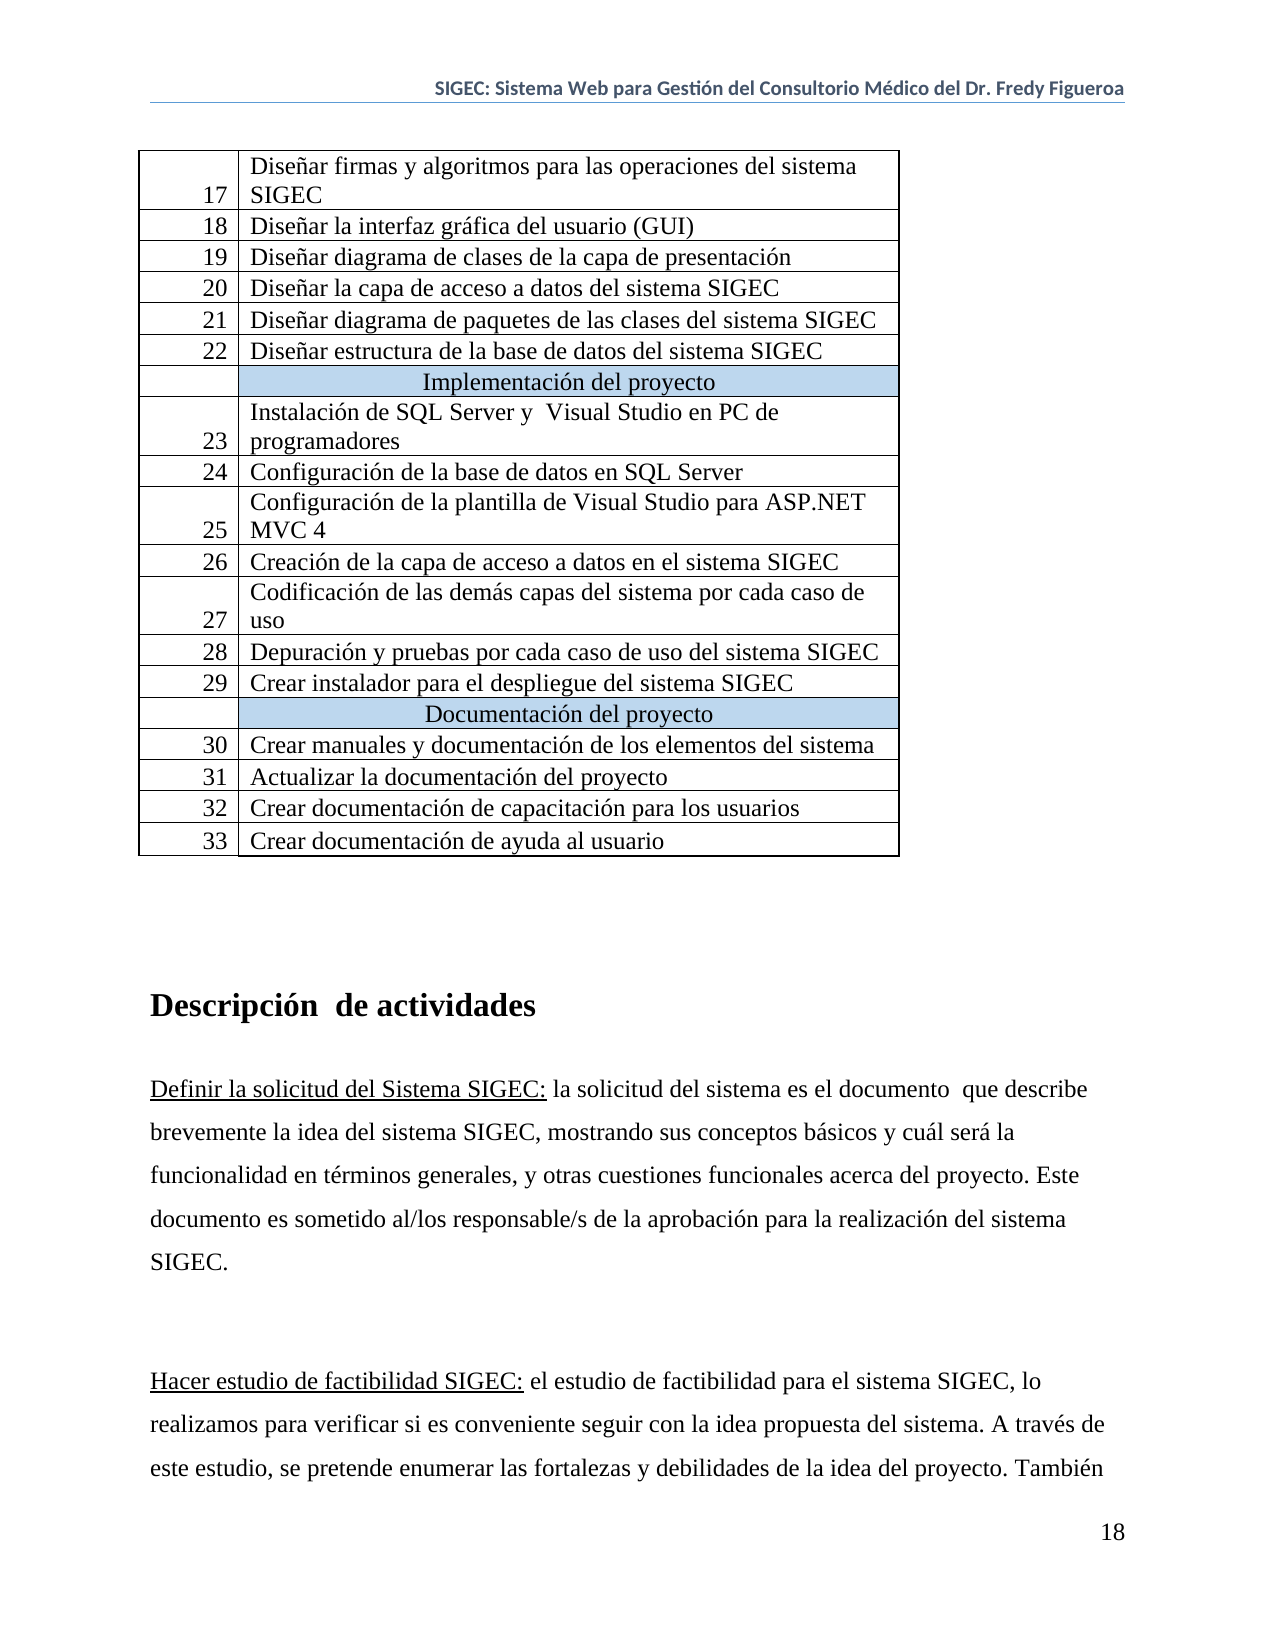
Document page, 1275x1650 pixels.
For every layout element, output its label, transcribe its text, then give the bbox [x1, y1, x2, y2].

table_cell 28 [140, 635, 238, 665]
table_cell 33 [140, 823, 238, 854]
table_cell Diseñar diagrama de paquetes de las clases del sistema SIGEC [239, 303, 898, 333]
table_cell Diseñar estructura de la base de datos del sistema SIGEC [239, 335, 898, 365]
table_cell 17 [140, 151, 238, 208]
table_cell 24 [140, 456, 238, 486]
table_cell 22 [140, 335, 238, 365]
table_cell Instalación de SQL Server y Visual Studio en PC de programadores [239, 397, 898, 454]
table_cell Diseñar firmas y algoritmos para las operaciones del sistema SIGEC [239, 151, 898, 208]
table_cell 25 [140, 487, 238, 544]
table_cell [140, 366, 238, 396]
table_cell 23 [140, 397, 238, 454]
table_cell [140, 698, 238, 728]
table_cell 21 [140, 303, 238, 333]
table_cell 30 [140, 729, 238, 759]
table_cell 31 [140, 760, 238, 790]
table_cell Crear manuales y documentación de los elementos del sistema [239, 729, 898, 759]
table_cell Diseñar la interfaz gráfica del usuario (GUI) [239, 210, 898, 240]
table_cell Configuración de la base de datos en SQL Server [239, 456, 898, 486]
table_cell 18 [140, 210, 238, 240]
table_cell Creación de la capa de acceso a datos en el sistema SIGEC [239, 545, 898, 576]
table_cell 27 [140, 577, 238, 634]
table_cell Crear documentación de capacitación para los usuarios [239, 791, 898, 822]
text Definir la solicitud del Sistema SIGEC: la solicitud del sistema es el documento que describe brevemente la idea del sistema SIGEC, mostrando sus conceptos básicos y cuál será la funcionalidad en términos generales, y otras cuestiones funcionales acerca del proyecto. Este documento es sometido al/los responsable/s de la aprobación para la realización del sistema SIGEC. [150, 1074, 1125, 1276]
table_cell 29 [140, 666, 238, 697]
table_cell Codificación de las demás capas del sistema por cada caso de uso [239, 577, 898, 634]
table_cell 26 [140, 545, 238, 576]
table_cell Depuración y pruebas por cada caso de uso del sistema SIGEC [239, 635, 898, 665]
table_cell Crear documentación de ayuda al usuario [239, 823, 898, 854]
table_cell Documentación del proyecto [239, 698, 898, 728]
table_cell Crear instalador para el despliegue del sistema SIGEC [239, 666, 898, 697]
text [150, 1366, 1125, 1481]
table_cell Diseñar la capa de acceso a datos del sistema SIGEC [239, 272, 898, 302]
table_cell Configuración de la plantilla de Visual Studio para ASP.NET MVC 4 [239, 487, 898, 544]
table_cell 19 [140, 241, 238, 271]
table_cell Implementación del proyecto [239, 366, 898, 396]
subtitle Descripción de actividades [150, 985, 1125, 1024]
table_cell Diseñar diagrama de clases de la capa de presentación [239, 241, 898, 271]
table_cell 20 [140, 272, 238, 302]
table_cell 32 [140, 791, 238, 822]
table_cell Actualizar la documentación del proyecto [239, 760, 898, 790]
